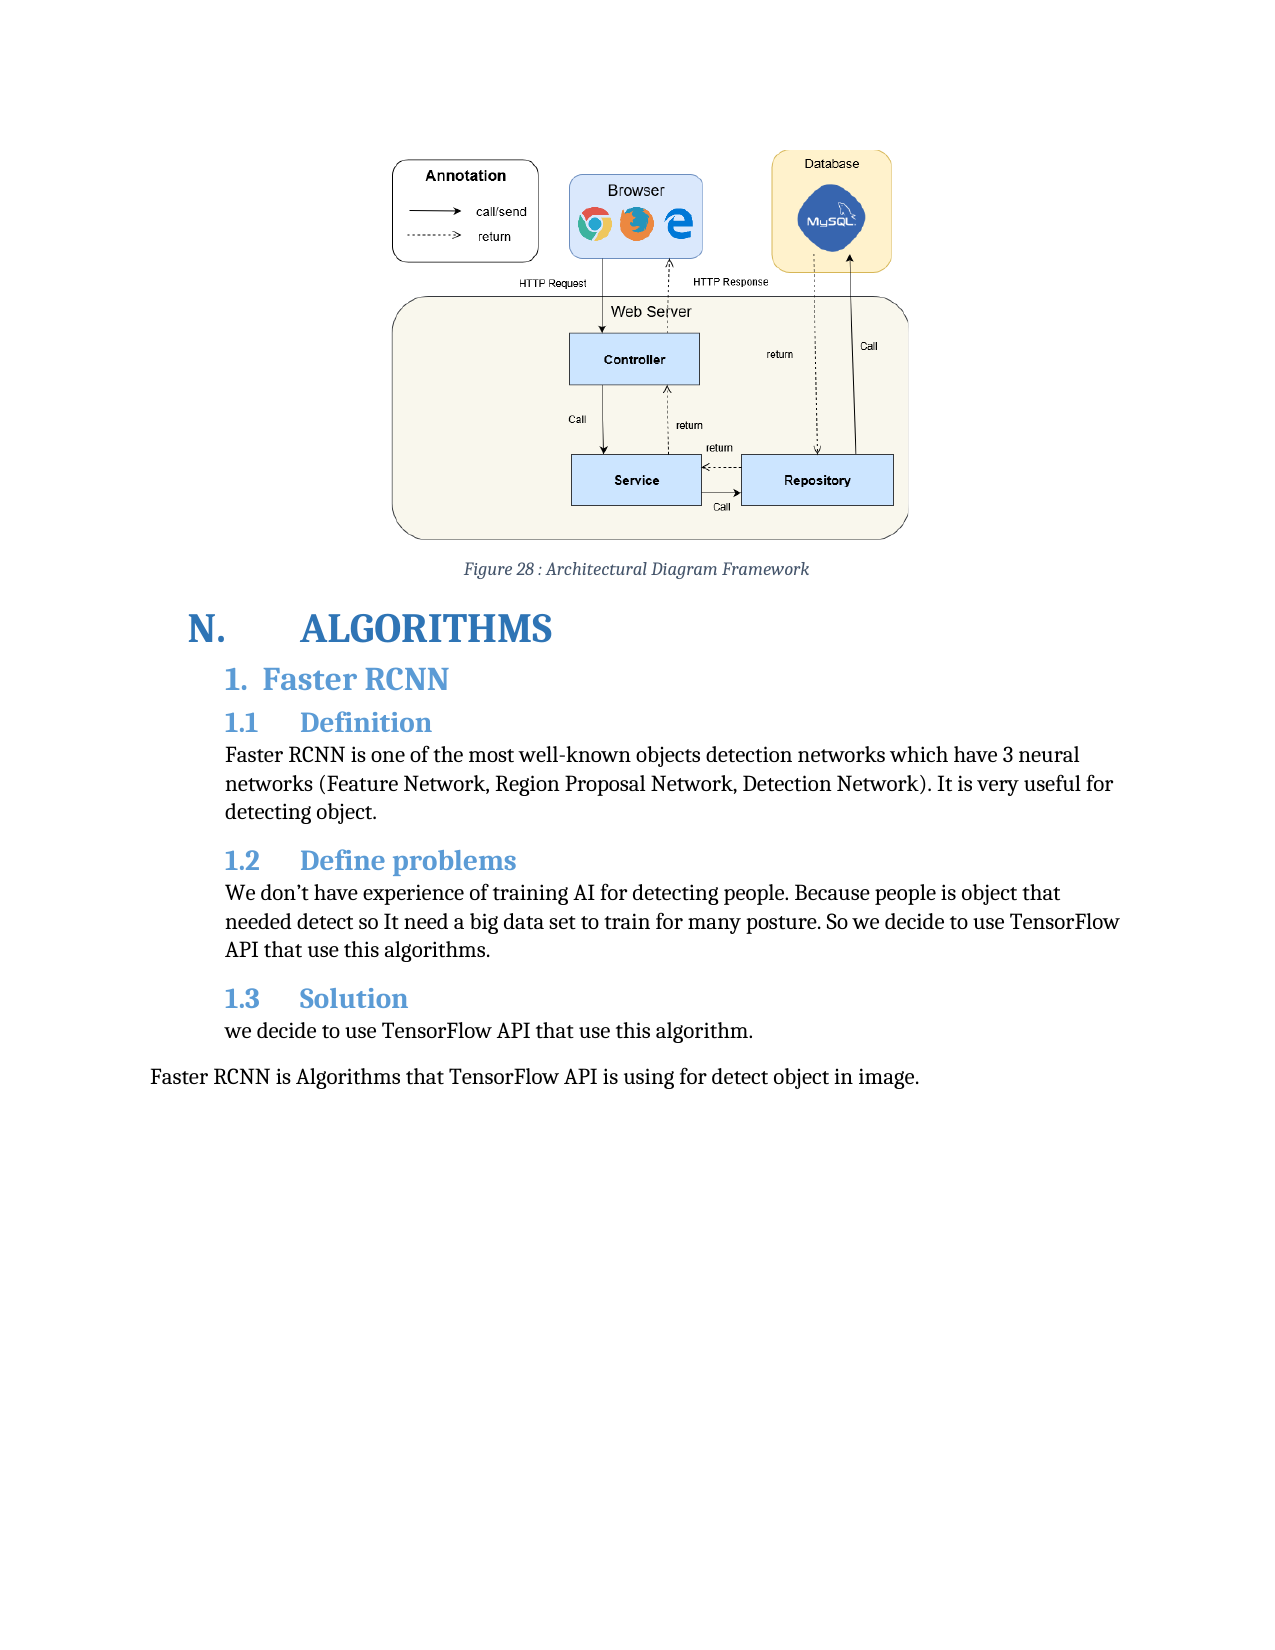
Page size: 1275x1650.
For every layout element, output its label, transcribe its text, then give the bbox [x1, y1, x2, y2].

subtitle ALGORITHMS [187, 604, 1125, 652]
picture [391, 150, 909, 540]
text Faster RCNN is Algorithms that TensorFlow API is using for detect object in image. [150, 1063, 1125, 1090]
text We don’t have experience of training AI for detecting people. Because people is object that needed detect so It need a big data set to train for many posture. So we decide to use TensorFlow API that use this algorithms. [225, 880, 1125, 963]
subtitle Definition [225, 706, 1125, 739]
text we decide to use TensorFlow API that use this algorithm. [225, 1018, 1125, 1045]
subtitle Solution [225, 982, 1125, 1016]
subtitle Define problems [225, 844, 1125, 878]
subtitle Faster RCNN [225, 660, 1125, 699]
text Faster RCNN is one of the most well-known objects detection networks which have 3 neural networks (Feature Network, Region Proposal Network, Detection Network). It is very useful for detecting object. [225, 742, 1125, 825]
